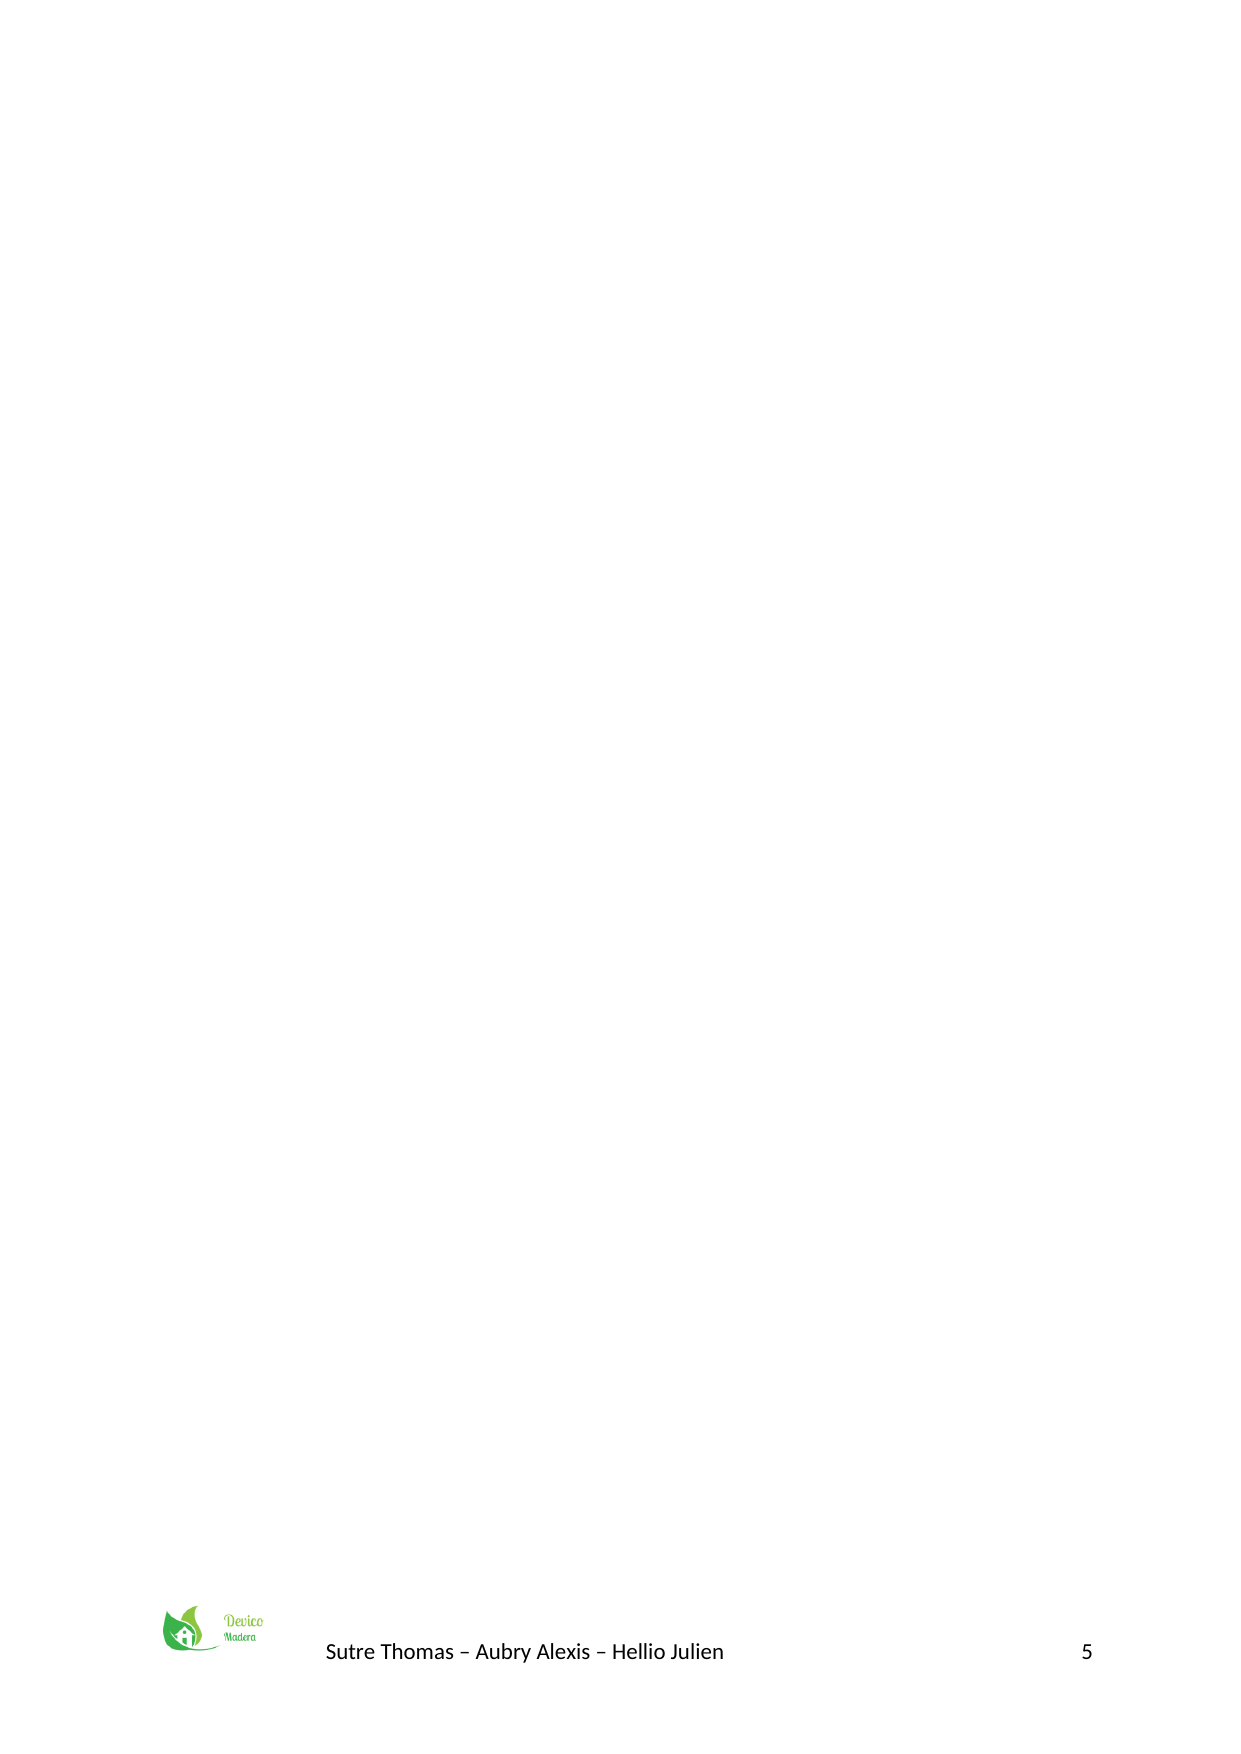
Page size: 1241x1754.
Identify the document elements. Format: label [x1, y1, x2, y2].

picture [147, 1587, 289, 1660]
